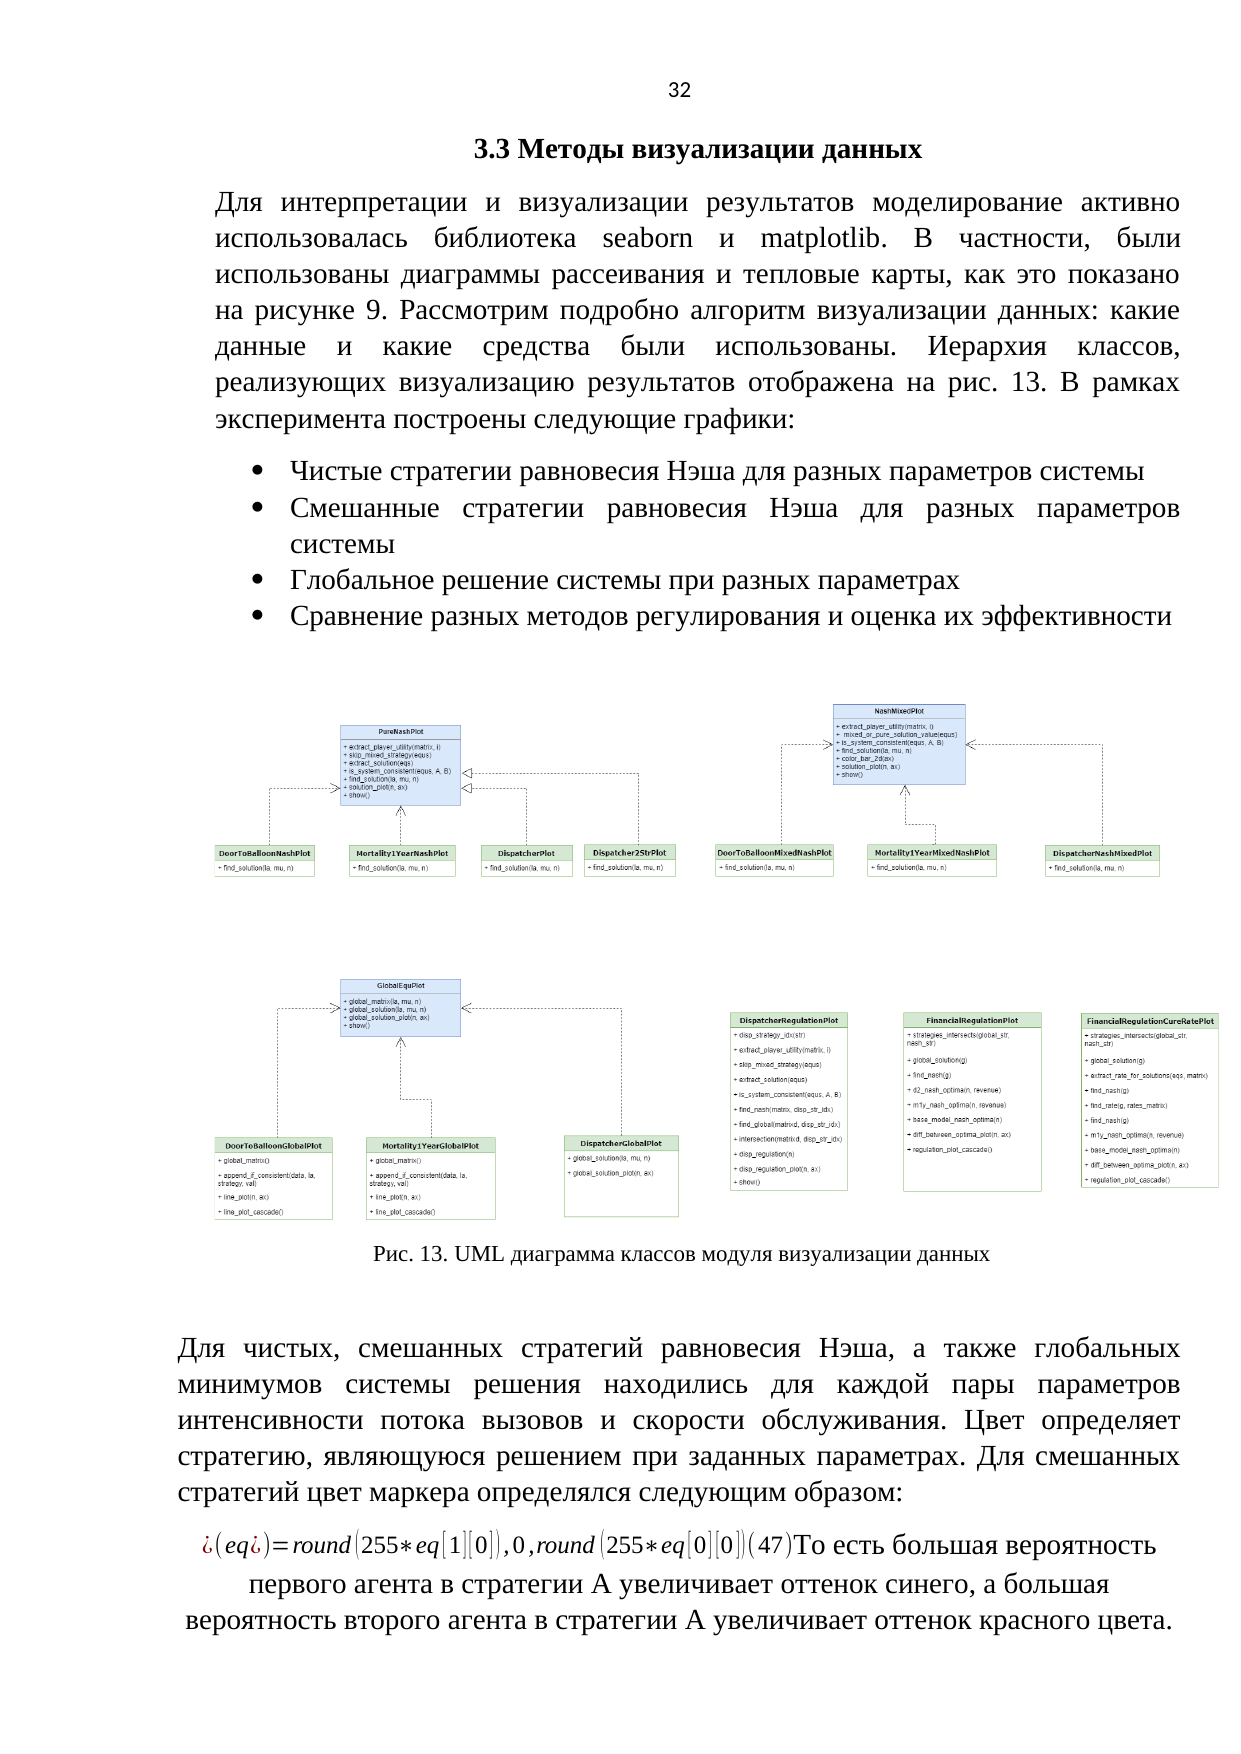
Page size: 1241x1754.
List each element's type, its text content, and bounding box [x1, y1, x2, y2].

text 3.3 Методы визуализации данных [215, 131, 1181, 164]
list Глобальное решение системы при разных параметрах [252, 562, 1181, 596]
picture [214, 704, 1219, 1221]
list Сравнение разных методов регулирования и оценка их эффективности [252, 598, 1181, 632]
text Для чистых, смешанных стратегий равновесия Нэша, а также глобальных минимумов системы решения находились для каждой пары параметров интенсивности потока вызовов и скорости обслуживания. Цвет определяет стратегию, являющуюся решением при заданных параметрах. Для смешанных стратегий цвет маркера определялся следующим образом: [177, 1330, 1181, 1508]
text То есть большая вероятность первого агента в стратегии А увеличивает оттенок синего, а большая вероятность второго агента в стратегии А увеличивает оттенок красного цвета. [177, 1527, 1181, 1636]
text Для интерпретации и визуализации результатов моделирование активно использовалась библиотека seaborn и matplotlib. В частности, были использованы диаграммы рассеивания и тепловые карты, как это показано на рисунке 9. Рассмотрим подробно алгоритм визуализации данных: какие данные и какие средства были использованы. Иерархия классов, реализующих визуализацию результатов отображена на рис. 13. В рамках эксперимента построены следующие графики: [215, 184, 1181, 434]
list Смешанные стратегии равновесия Нэша для разных параметров системы [252, 490, 1181, 559]
text Рис. 13. UML диаграмма классов модуля визуализации данных [177, 1240, 1181, 1266]
list Чистые стратегии равновесия Нэша для разных параметров системы [252, 453, 1181, 487]
